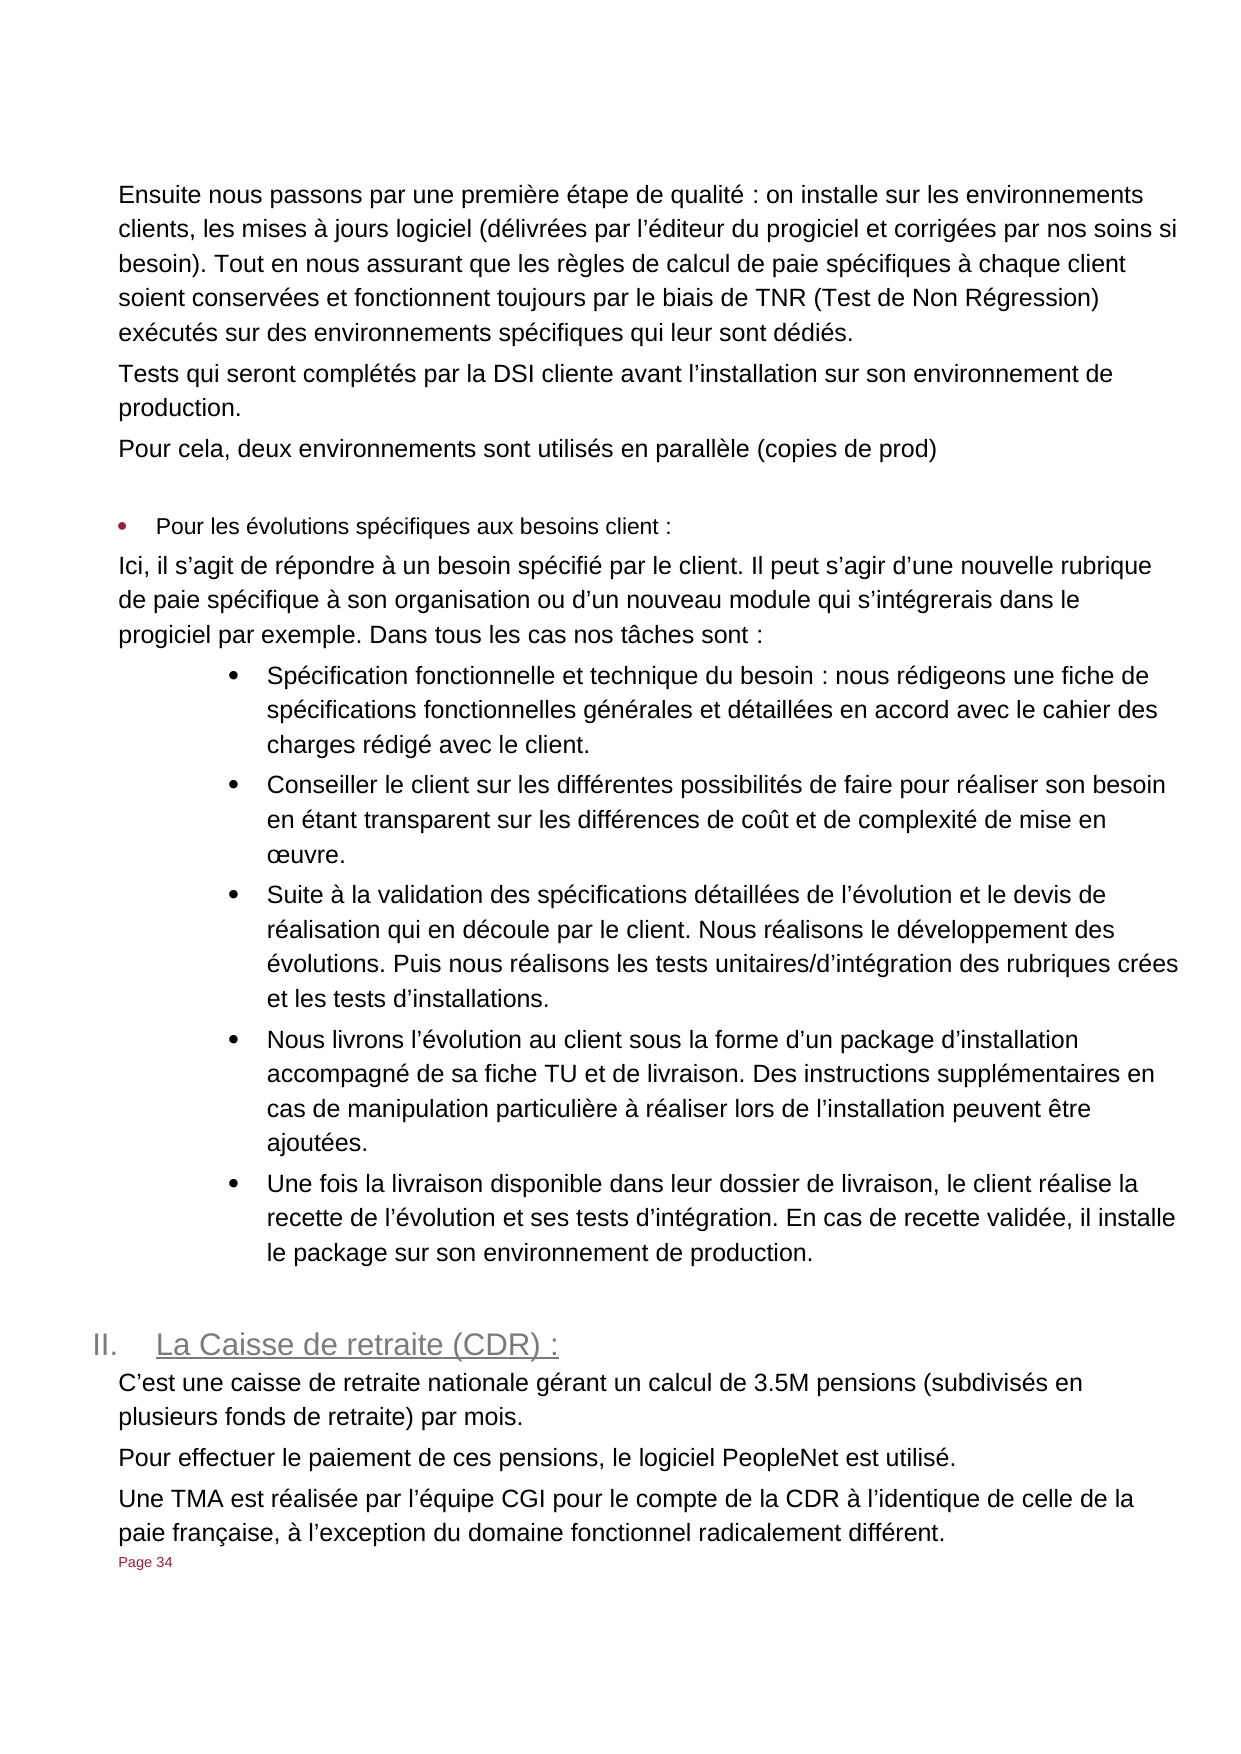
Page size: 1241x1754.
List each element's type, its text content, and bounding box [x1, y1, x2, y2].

subtitle La Caisse de retraite (CDR) : [118, 1326, 1181, 1362]
list Suite à la validation des spécifications détaillées de l’évolution et le devis de réalisation qui en découle par le client. Nous réalisons le développement des évolutions. Puis nous réalisons les tests unitaires/d’intégration des rubriques crées et les tests d’installations. [229, 880, 1181, 1013]
text C’est une caisse de retraite nationale gérant un calcul de 3.5M pensions (subdivisés en plusieurs fonds de retraite) par mois. [118, 1368, 1181, 1431]
list Pour les évolutions spécifiques aux besoins client : [118, 513, 1181, 539]
list Spécification fonctionnelle et technique du besoin : nous rédigeons une fiche de spécifications fonctionnelles générales et détaillées en accord avec le cahier des charges rédigé avec le client. [229, 661, 1181, 758]
text Une TMA est réalisée par l’équipe CGI pour le compte de la CDR à l’identique de celle de la paie française, à l’exception du domaine fonctionnel radicalement différent. [118, 1484, 1181, 1547]
text Pour cela, deux environnements sont utilisés en parallèle (copies de prod) [118, 434, 1181, 463]
text Tests qui seront complétés par la DSI cliente avant l’installation sur son environnement de production. [118, 359, 1181, 422]
text Pour effectuer le paiement de ces pensions, le logiciel PeopleNet est utilisé. [118, 1443, 1181, 1472]
text Ensuite nous passons par une première étape de qualité : on installe sur les environnements clients, les mises à jours logiciel (délivrées par l’éditeur du progiciel et corrigées par nos soins si besoin). Tout en nous assurant que les règles de calcul de paie spécifiques à chaque client soient conservées et fonctionnent toujours par le biais de TNR (Test de Non Régression) exécutés sur des environnements spécifiques qui leur sont dédiés. [118, 180, 1181, 347]
list Une fois la livraison disponible dans leur dossier de livraison, le client réalise la recette de l’évolution et ses tests d’intégration. En cas de recette validée, il installe le package sur son environnement de production. [229, 1169, 1181, 1267]
list Nous livrons l’évolution au client sous la forme d’un package d’installation accompagné de sa fiche TU et de livraison. Des instructions supplémentaires en cas de manipulation particulière à réaliser lors de l’installation peuvent être ajoutées. [229, 1024, 1181, 1157]
text Ici, il s’agit de répondre à un besoin spécifié par le client. Il peut s’agir d’une nouvelle rubrique de paie spécifique à son organisation ou d’un nouveau module qui s’intégrerais dans le progiciel par exemple. Dans tous les cas nos tâches sont : [118, 551, 1181, 649]
list Conseiller le client sur les différentes possibilités de faire pour réaliser son besoin en étant transparent sur les différences de coût et de complexité de mise en œuvre. [229, 771, 1181, 868]
